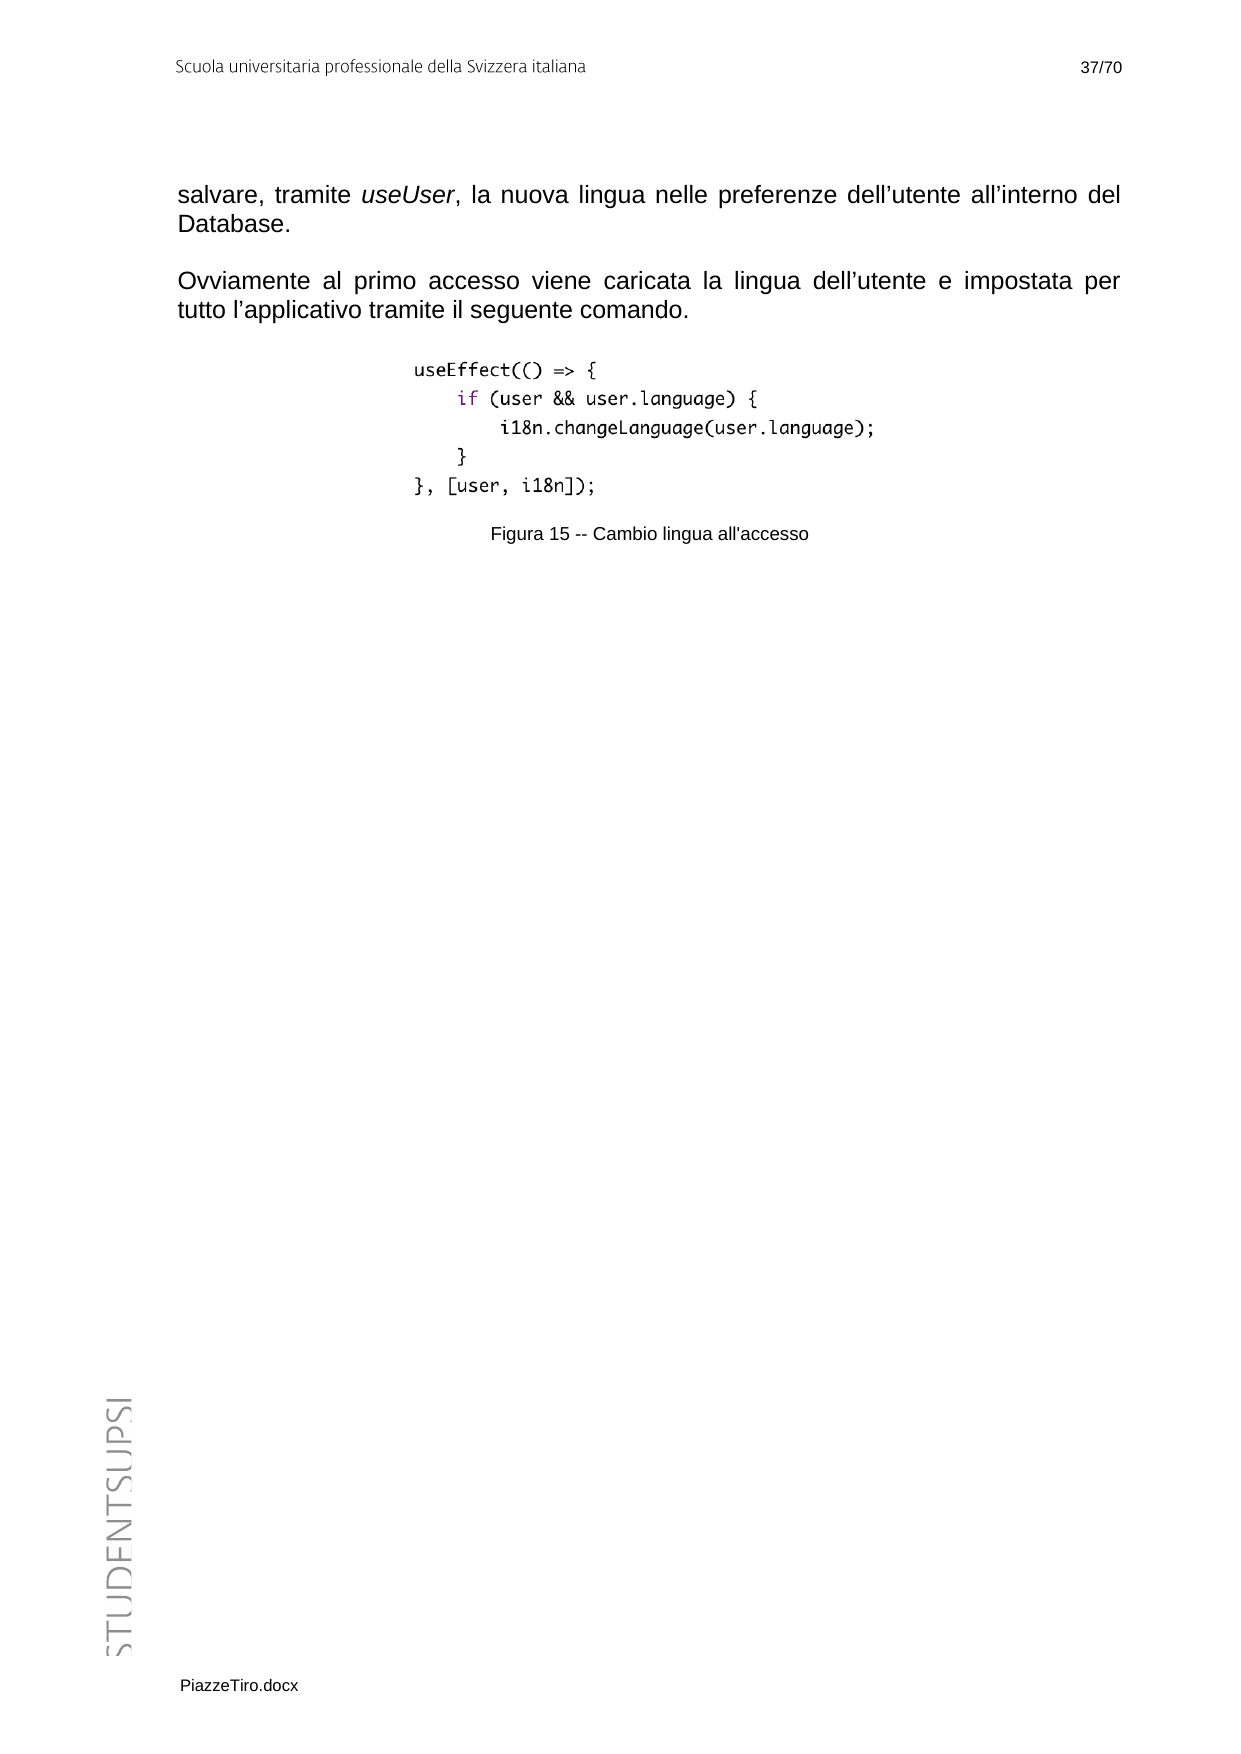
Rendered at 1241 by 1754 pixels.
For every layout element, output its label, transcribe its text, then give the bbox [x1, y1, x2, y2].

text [177, 180, 1122, 238]
text Ovviamente al primo accesso viene caricata la lingua dell’utente e impostata per tutto l’applicativo tramite il seguente comando. [177, 266, 1122, 324]
text Figura 15 -- Cambio lingua all'accesso [177, 523, 1122, 544]
picture [168, 53, 602, 80]
picture [412, 352, 887, 511]
picture [106, 1399, 132, 1657]
